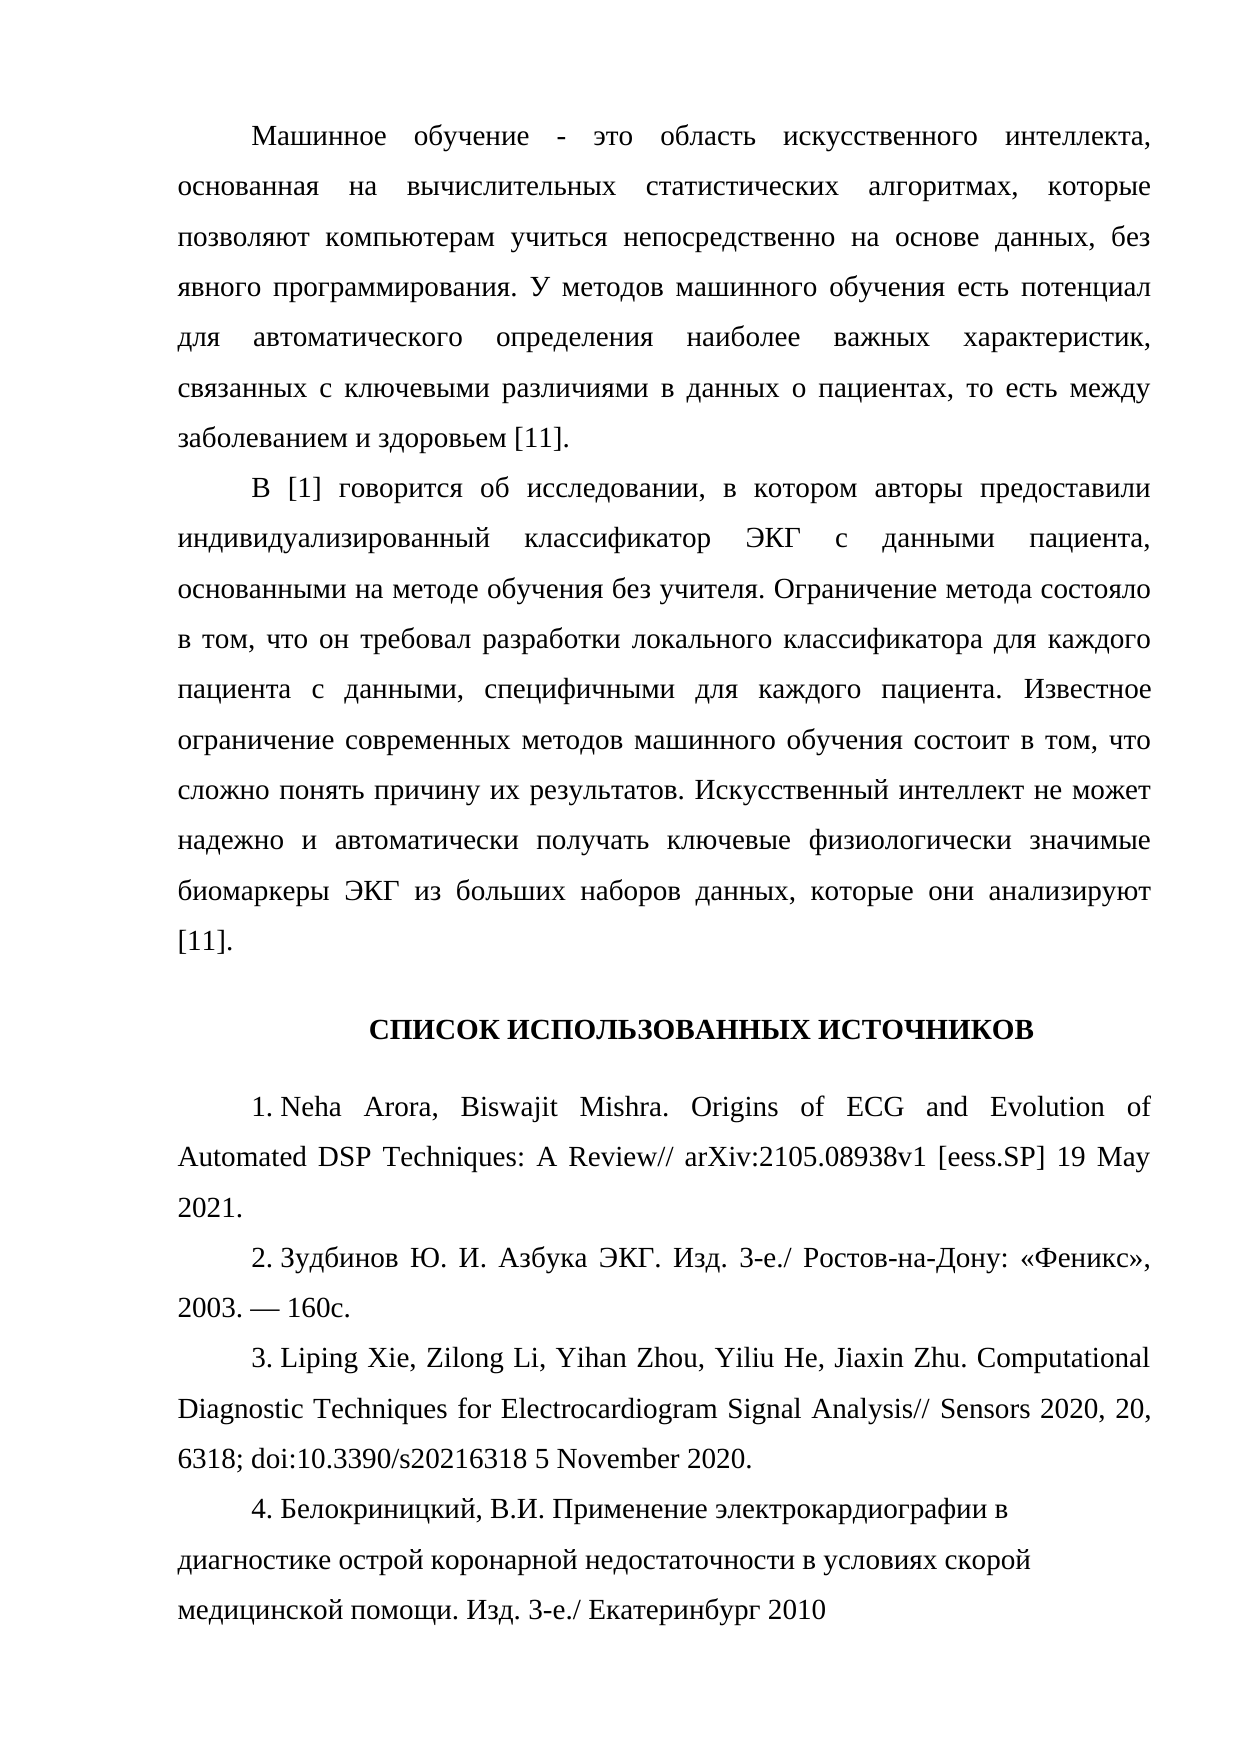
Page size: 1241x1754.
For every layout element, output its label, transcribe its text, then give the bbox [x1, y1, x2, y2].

list Neha Arora, Biswajit Mishra. Origins of ECG and Evolution of Automated DSP Techniques: A Review// arXiv:2105.08938v1 [eess.SP] 19 May 2021. [177, 1089, 1152, 1223]
text В [1] говорится об исследовании, в котором авторы предоставили индивидуализированный классификатор ЭКГ с данными пациента, основанными на методе обучения без учителя. Ограничение метода состояло в том, что он требовал разработки локального классификатора для каждого пациента с данными, специфичными для каждого пациента. Известное ограничение современных методов машинного обучения состоит в том, что сложно понять причину их результатов. Искусственный интеллект не может надежно и автоматически получать ключевые физиологически значимые биомаркеры ЭКГ из больших наборов данных, которые они анализируют [11]. [177, 470, 1152, 957]
list Белокриницкий, В.И. Применение электрокардиографии в диагностике острой коронарной недостаточности в условиях скорой медицинской помощи. Изд. 3-е./ Екатеринбург 2010 [177, 1492, 1152, 1626]
list Зудбинов Ю. И. Азбука ЭКГ. Изд. 3-е./ Ростов-на-Дону: «Феникс», 2003. — 160с. [177, 1240, 1152, 1324]
text Машинное обучение - это область искусственного интеллекта, основанная на вычислительных статистических алгоритмах, которые позволяют компьютерам учиться непосредственно на основе данных, без явного программирования. У методов машинного обучения есть потенциал для автоматического определения наиболее важных характеристик, связанных с ключевыми различиями в данных о пациентах, то есть между заболеванием и здоровьем [11]. [177, 118, 1152, 453]
text СПИСОК ИСПОЛЬЗОВАННЫХ ИСТОЧНИКОВ [177, 1012, 1152, 1046]
list Liping Xie, Zilong Li, Yihan Zhou, Yiliu He, Jiaxin Zhu. Computational Diagnostic Techniques for Electrocardiogram Signal Analysis// Sensors 2020, 20, 6318; doi:10.3390/s20216318 5 November 2020. [177, 1341, 1152, 1475]
